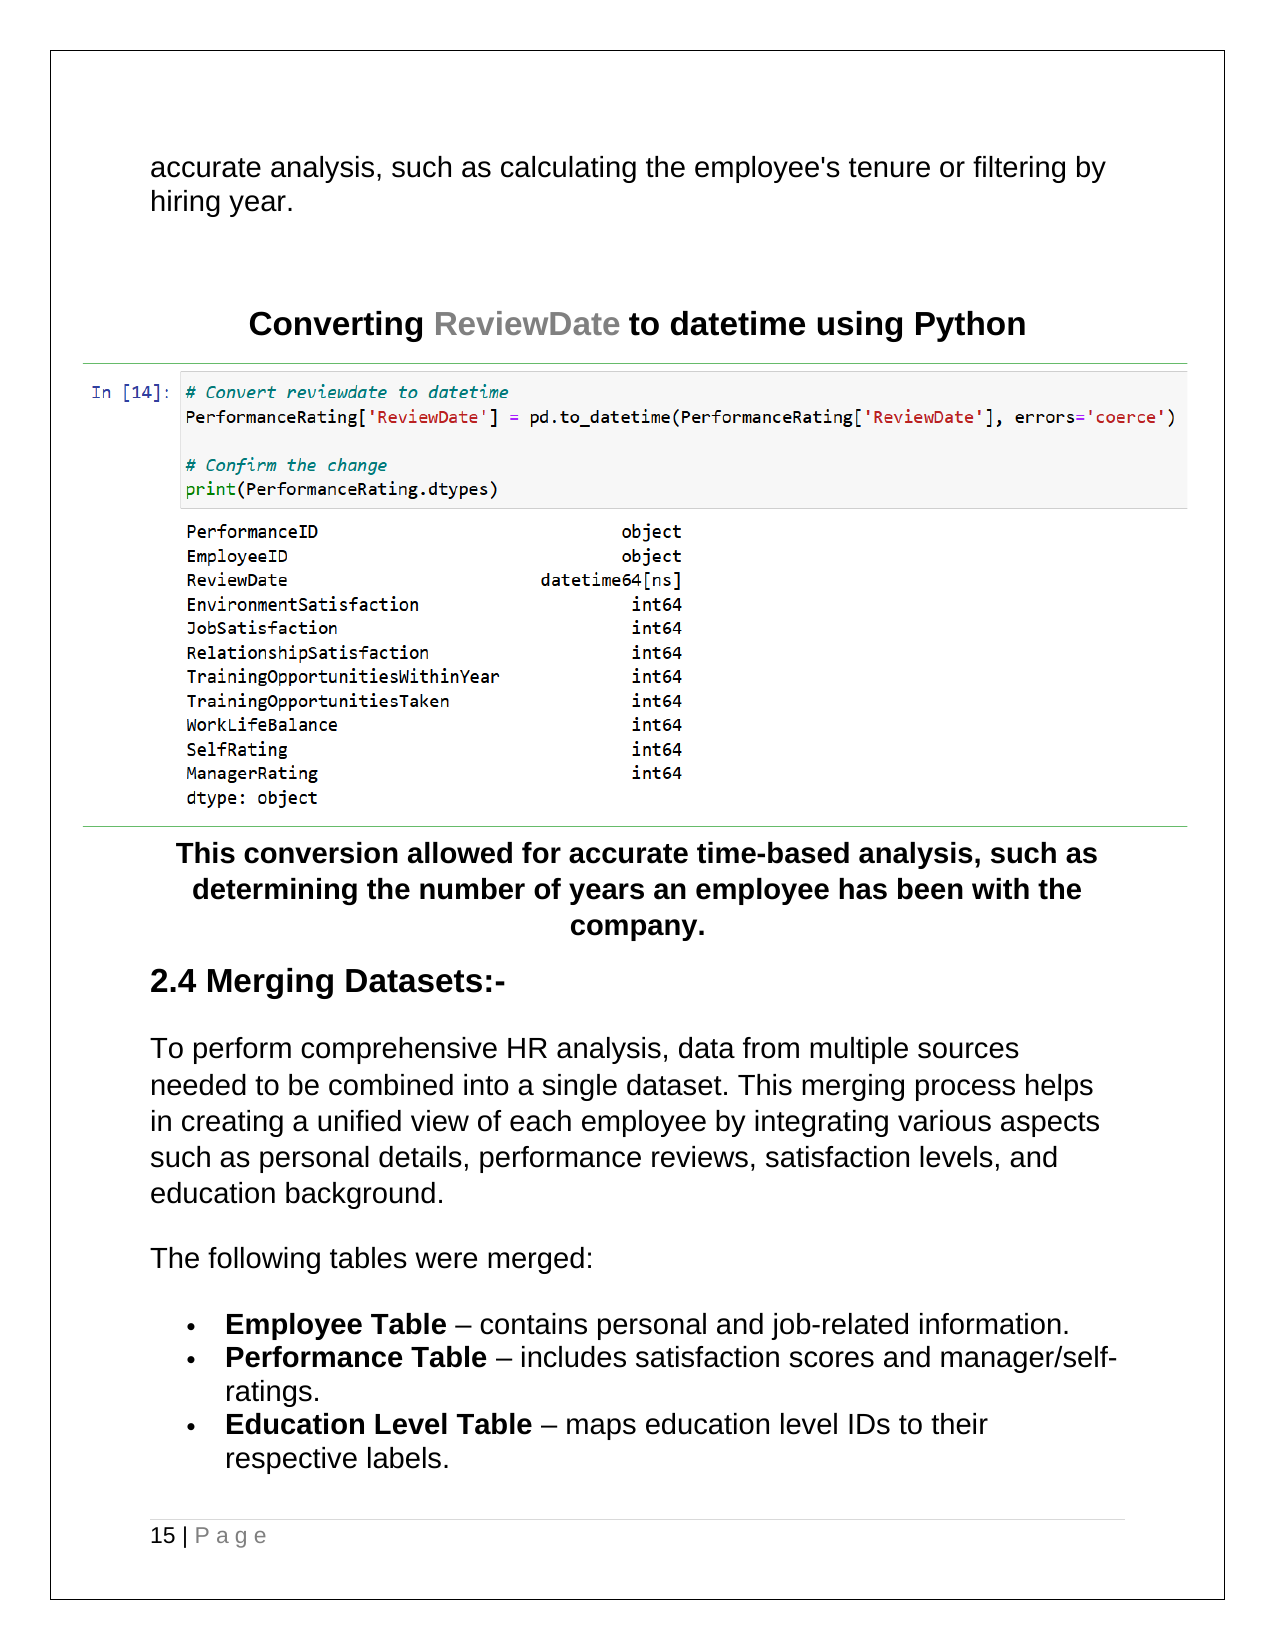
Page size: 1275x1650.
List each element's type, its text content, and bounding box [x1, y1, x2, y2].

list Education Level Table – maps education level IDs to their respective labels. [187, 1407, 1125, 1474]
list Performance Table – includes satisfaction scores and manager/self-ratings. [187, 1340, 1125, 1407]
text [150, 150, 1125, 217]
text The following tables were merged: [150, 1241, 1125, 1275]
text 2.4 Merging Datasets:- [150, 961, 1125, 999]
text To perform comprehensive HR analysis, data from multiple sources needed to be combined into a single dataset. This merging process helps in creating a unified view of each employee by integrating various aspects such as personal details, performance reviews, satisfaction levels, and education background. [150, 1032, 1125, 1210]
picture [82, 362, 1188, 828]
list Employee Table – contains personal and job-related information. [187, 1307, 1125, 1340]
text Converting ReviewDate to datetime using Python [150, 304, 1125, 343]
text This conversion allowed for accurate time-based analysis, such as determining the number of years an employee has been with the company. [150, 836, 1125, 942]
